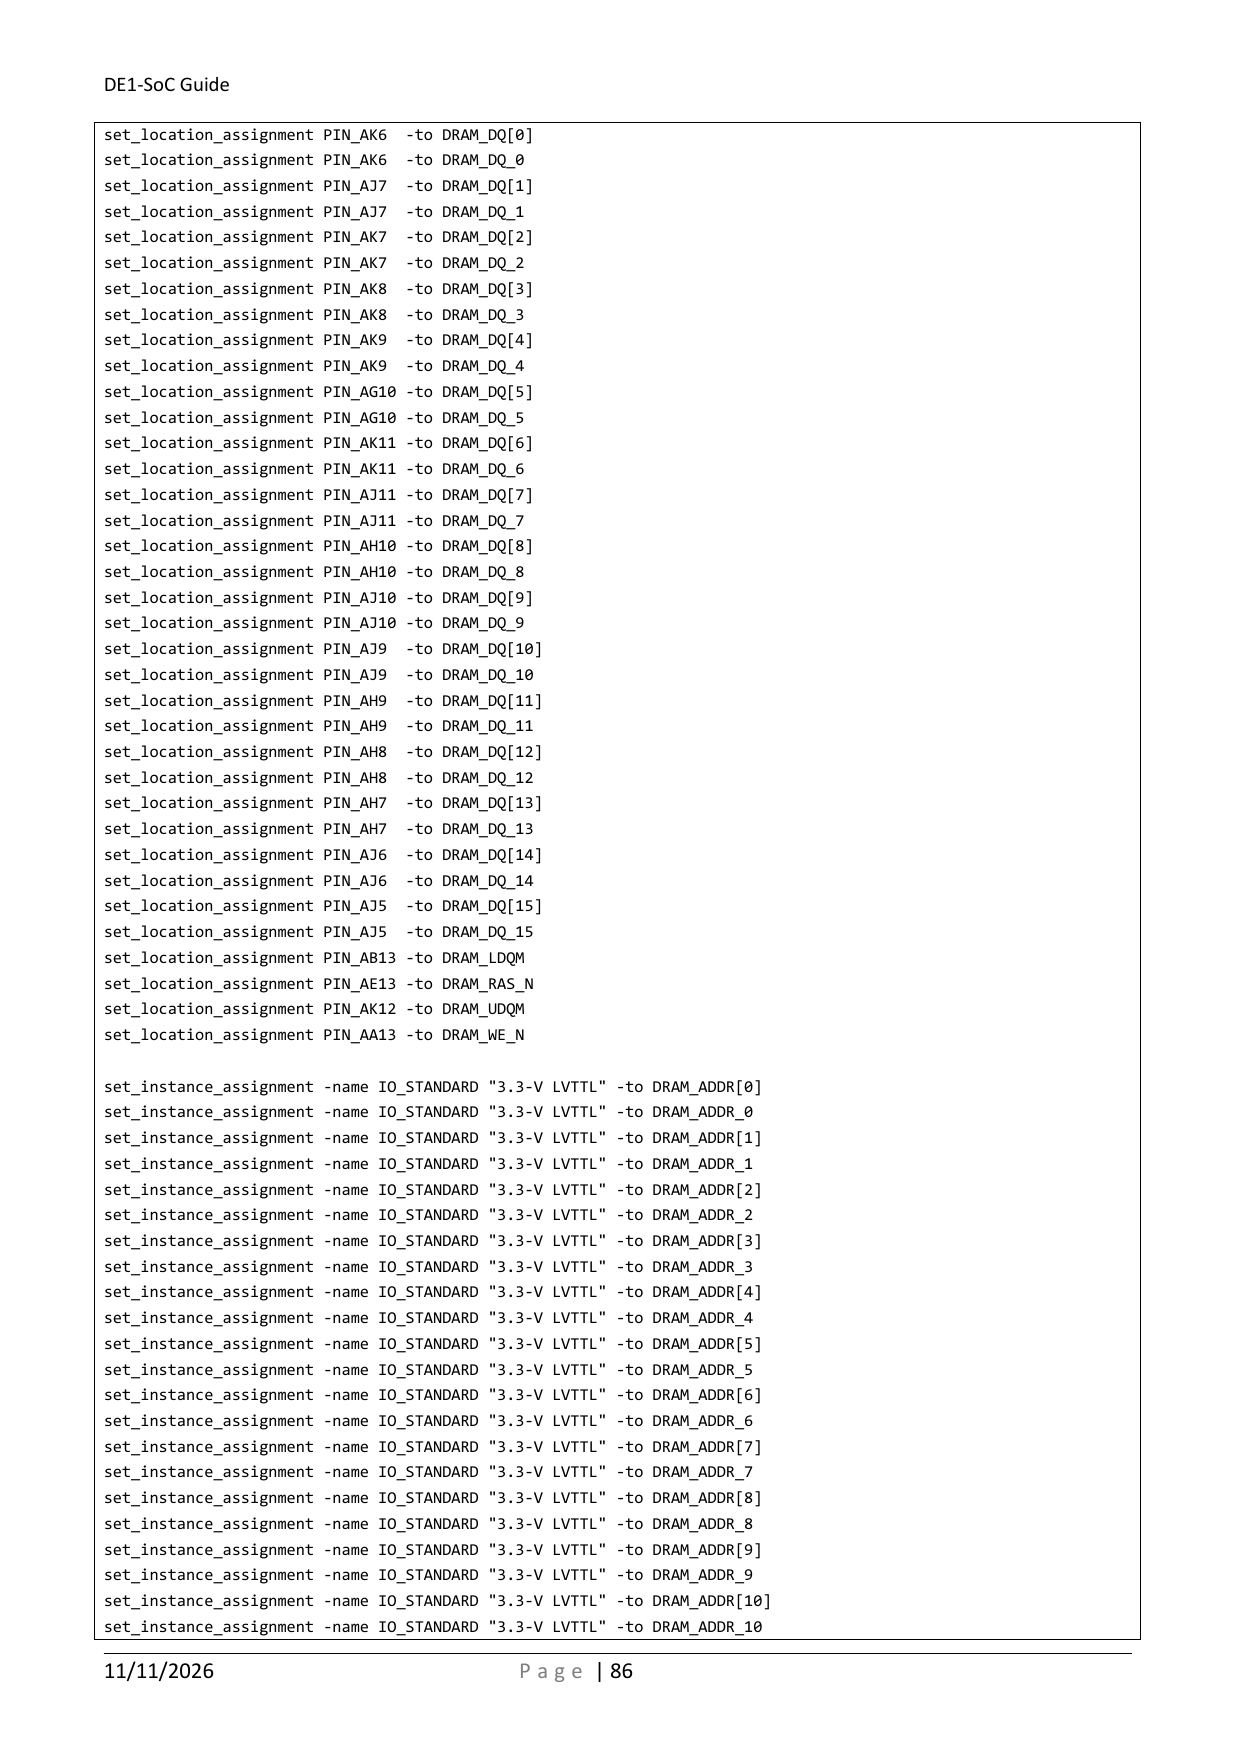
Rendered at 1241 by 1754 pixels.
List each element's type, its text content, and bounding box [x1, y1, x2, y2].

text set_location_assignment PIN_AJ10 -to DRAM_DQ_9 [95, 611, 1140, 633]
text set_location_assignment PIN_AJ11 -to DRAM_DQ_7 [95, 508, 1140, 530]
text set_location_assignment PIN_AH10 -to DRAM_DQ_8 [95, 559, 1140, 582]
text set_location_assignment PIN_AK7 -to DRAM_DQ[2] [95, 224, 1140, 247]
text set_location_assignment PIN_AJ7 -to DRAM_DQ[1] [95, 173, 1140, 196]
text set_instance_assignment -name IO_STANDARD "3.3-V LVTTL" -to DRAM_ADDR_1 [95, 1151, 1140, 1173]
text set_instance_assignment -name IO_STANDARD "3.3-V LVTTL" -to DRAM_ADDR[10] [95, 1588, 1140, 1611]
text set_location_assignment PIN_AH9 -to DRAM_DQ_11 [95, 713, 1140, 736]
text set_instance_assignment -name IO_STANDARD "3.3-V LVTTL" -to DRAM_ADDR[1] [95, 1125, 1140, 1148]
text set_instance_assignment -name IO_STANDARD "3.3-V LVTTL" -to DRAM_ADDR[0] [95, 1074, 1140, 1096]
text set_instance_assignment -name IO_STANDARD "3.3-V LVTTL" -to DRAM_ADDR[3] [95, 1228, 1140, 1251]
text set_instance_assignment -name IO_STANDARD "3.3-V LVTTL" -to DRAM_ADDR[6] [95, 1382, 1140, 1405]
text set_instance_assignment -name IO_STANDARD "3.3-V LVTTL" -to DRAM_ADDR_5 [95, 1357, 1140, 1379]
text set_instance_assignment -name IO_STANDARD "3.3-V LVTTL" -to DRAM_ADDR[9] [95, 1537, 1140, 1559]
text set_location_assignment PIN_AK7 -to DRAM_DQ_2 [95, 250, 1140, 273]
text set_instance_assignment -name IO_STANDARD "3.3-V LVTTL" -to DRAM_ADDR[5] [95, 1331, 1140, 1353]
text set_location_assignment PIN_AJ7 -to DRAM_DQ_1 [95, 199, 1140, 221]
text set_location_assignment PIN_AK12 -to DRAM_UDQM [95, 996, 1140, 1019]
text set_instance_assignment -name IO_STANDARD "3.3-V LVTTL" -to DRAM_ADDR_3 [95, 1254, 1140, 1276]
text set_location_assignment PIN_AB13 -to DRAM_LDQM [95, 945, 1140, 968]
text set_location_assignment PIN_AJ9 -to DRAM_DQ[10] [95, 636, 1140, 659]
text set_instance_assignment -name IO_STANDARD "3.3-V LVTTL" -to DRAM_ADDR[8] [95, 1485, 1140, 1508]
text set_location_assignment PIN_AH9 -to DRAM_DQ[11] [95, 688, 1140, 710]
text set_instance_assignment -name IO_STANDARD "3.3-V LVTTL" -to DRAM_ADDR_7 [95, 1459, 1140, 1482]
text set_location_assignment PIN_AK6 -to DRAM_DQ_0 [95, 147, 1140, 170]
text set_instance_assignment -name IO_STANDARD "3.3-V LVTTL" -to DRAM_ADDR_0 [95, 1099, 1140, 1122]
text set_instance_assignment -name IO_STANDARD "3.3-V LVTTL" -to DRAM_ADDR_6 [95, 1408, 1140, 1431]
text set_location_assignment PIN_AJ9 -to DRAM_DQ_10 [95, 662, 1140, 684]
text set_location_assignment PIN_AJ6 -to DRAM_DQ_14 [95, 868, 1140, 890]
text set_instance_assignment -name IO_STANDARD "3.3-V LVTTL" -to DRAM_ADDR_9 [95, 1562, 1140, 1585]
text set_location_assignment PIN_AK11 -to DRAM_DQ_6 [95, 456, 1140, 479]
text set_location_assignment PIN_AJ5 -to DRAM_DQ_15 [95, 919, 1140, 942]
text set_location_assignment PIN_AH7 -to DRAM_DQ[13] [95, 791, 1140, 813]
text set_instance_assignment -name IO_STANDARD "3.3-V LVTTL" -to DRAM_ADDR_10 [95, 1614, 1140, 1639]
text set_instance_assignment -name IO_STANDARD "3.3-V LVTTL" -to DRAM_ADDR_8 [95, 1511, 1140, 1534]
text set_location_assignment PIN_AK8 -to DRAM_DQ[3] [95, 276, 1140, 299]
text set_instance_assignment -name IO_STANDARD "3.3-V LVTTL" -to DRAM_ADDR_2 [95, 1202, 1140, 1225]
text set_location_assignment PIN_AJ10 -to DRAM_DQ[9] [95, 585, 1140, 607]
text set_instance_assignment -name IO_STANDARD "3.3-V LVTTL" -to DRAM_ADDR[7] [95, 1434, 1140, 1456]
text set_location_assignment PIN_AJ6 -to DRAM_DQ[14] [95, 842, 1140, 865]
text set_location_assignment PIN_AH8 -to DRAM_DQ_12 [95, 765, 1140, 787]
text set_location_assignment PIN_AA13 -to DRAM_WE_N [95, 1022, 1140, 1045]
text set_location_assignment PIN_AK6 -to DRAM_DQ[0] [95, 123, 1140, 144]
text set_location_assignment PIN_AK8 -to DRAM_DQ_3 [95, 302, 1140, 324]
text set_location_assignment PIN_AJ11 -to DRAM_DQ[7] [95, 482, 1140, 504]
text set_instance_assignment -name IO_STANDARD "3.3-V LVTTL" -to DRAM_ADDR[2] [95, 1177, 1140, 1199]
text set_location_assignment PIN_AG10 -to DRAM_DQ_5 [95, 405, 1140, 427]
text set_location_assignment PIN_AG10 -to DRAM_DQ[5] [95, 379, 1140, 402]
text set_location_assignment PIN_AH10 -to DRAM_DQ[8] [95, 533, 1140, 556]
text set_location_assignment PIN_AJ5 -to DRAM_DQ[15] [95, 893, 1140, 916]
text set_location_assignment PIN_AH7 -to DRAM_DQ_13 [95, 816, 1140, 839]
text set_instance_assignment -name IO_STANDARD "3.3-V LVTTL" -to DRAM_ADDR_4 [95, 1305, 1140, 1328]
text set_location_assignment PIN_AK11 -to DRAM_DQ[6] [95, 430, 1140, 453]
text set_location_assignment PIN_AH8 -to DRAM_DQ[12] [95, 739, 1140, 762]
text set_location_assignment PIN_AK9 -to DRAM_DQ[4] [95, 327, 1140, 350]
text set_instance_assignment -name IO_STANDARD "3.3-V LVTTL" -to DRAM_ADDR[4] [95, 1279, 1140, 1302]
text set_location_assignment PIN_AK9 -to DRAM_DQ_4 [95, 353, 1140, 376]
text set_location_assignment PIN_AE13 -to DRAM_RAS_N [95, 971, 1140, 993]
